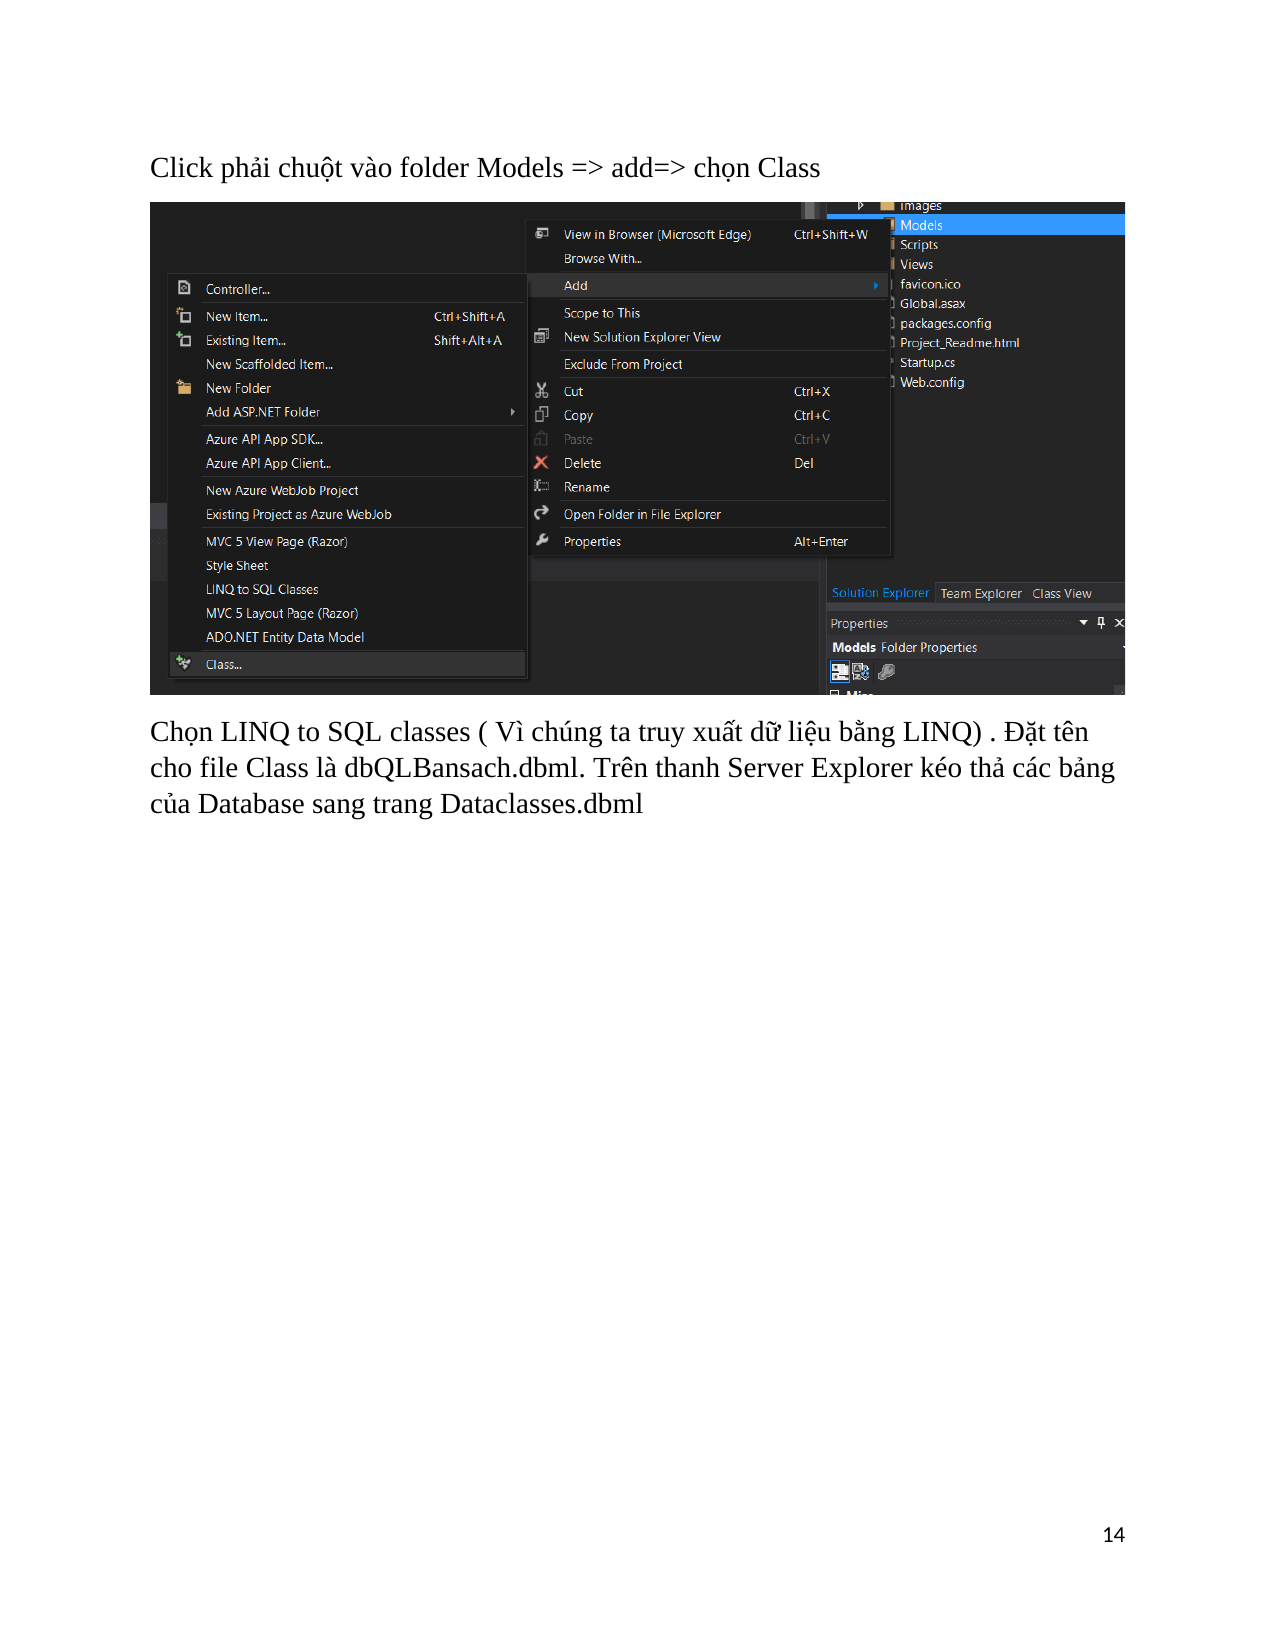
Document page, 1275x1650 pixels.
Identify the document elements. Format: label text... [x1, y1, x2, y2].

text Chọn LINQ to SQL classes ( Vì chúng ta truy xuất dữ liệu bằng LINQ) . Đặt tên cho file Class là dbQLBansach.dbml. Trên thanh Server Explorer kéo thả các bảng của Database sang trang Dataclasses.dbml [150, 714, 1125, 820]
picture [150, 202, 1125, 695]
text Click phải chuột vào folder Models => add=> chọn Class [150, 150, 1125, 183]
